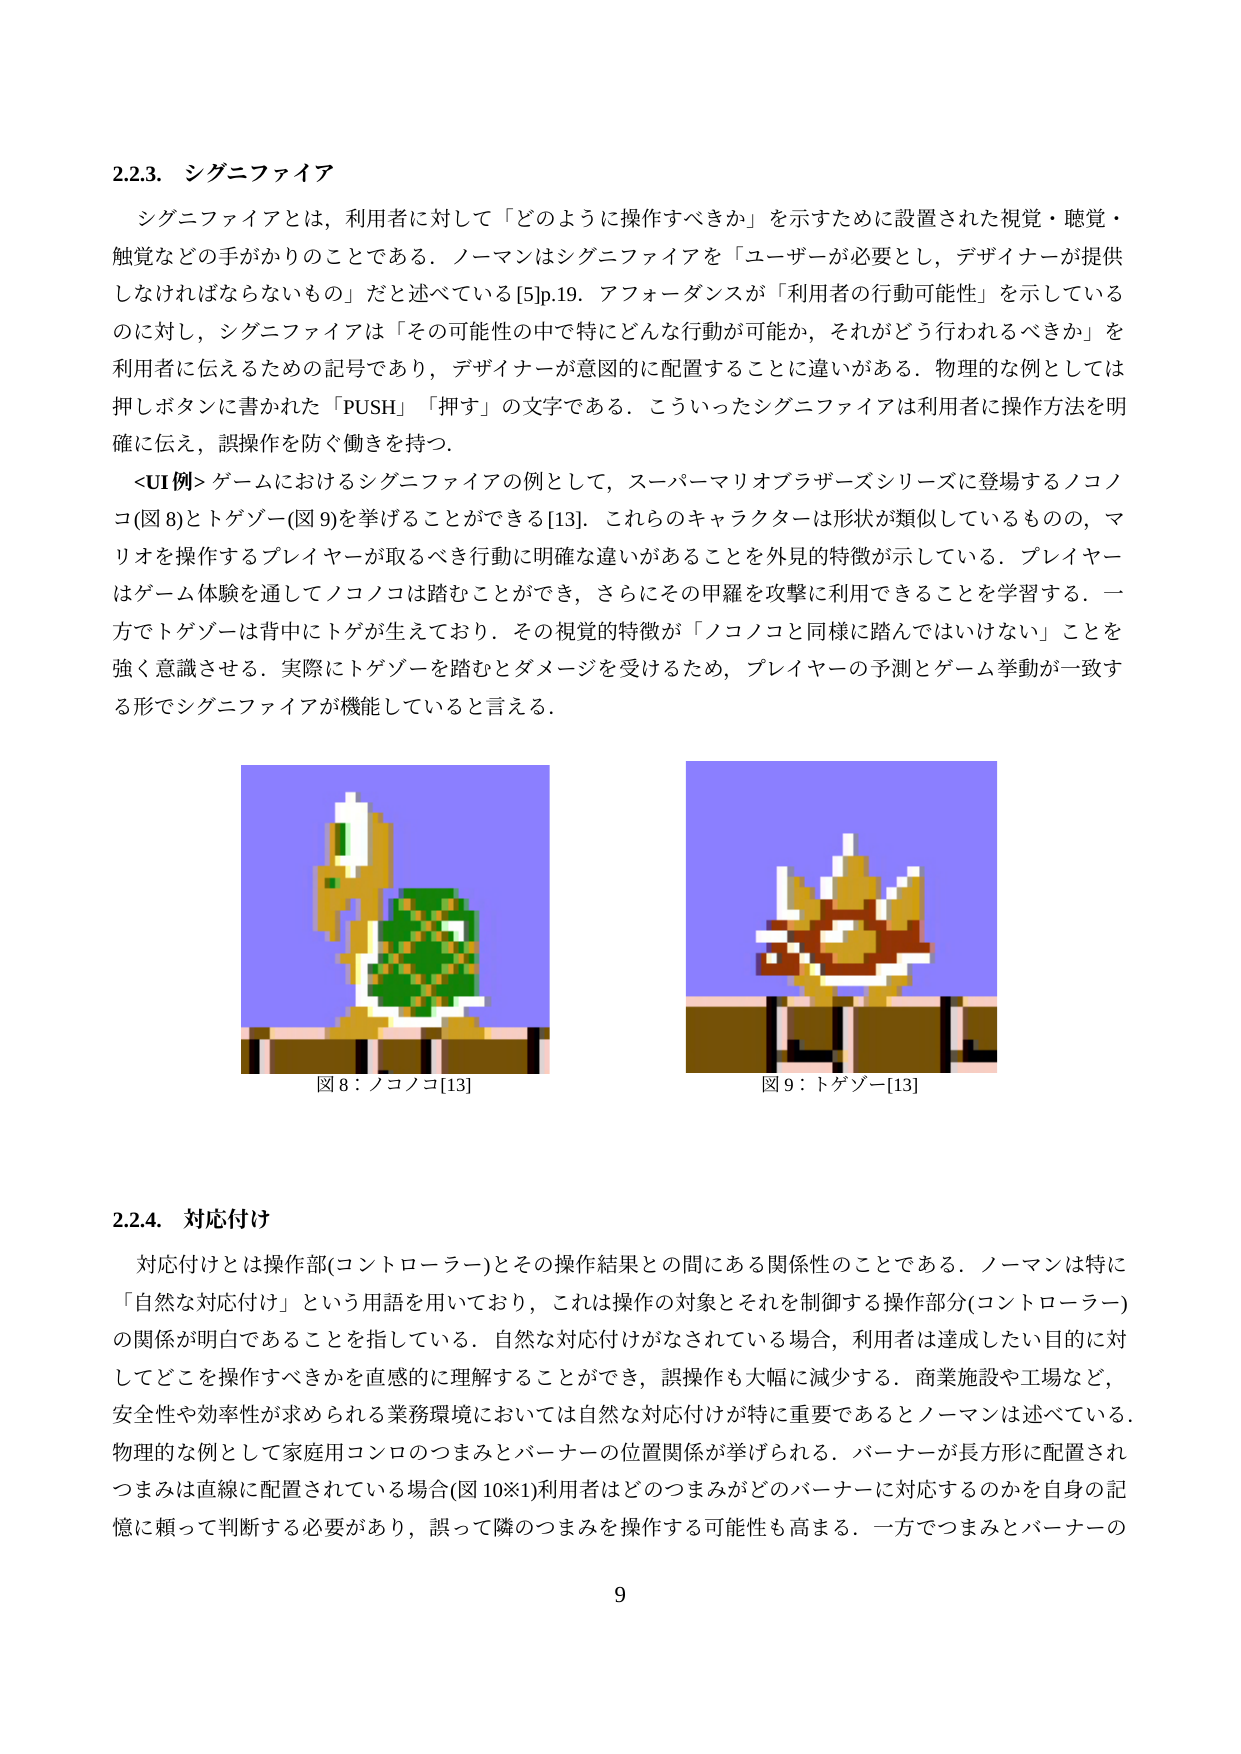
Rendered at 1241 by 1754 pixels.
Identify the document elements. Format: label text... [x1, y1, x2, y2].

picture [241, 765, 550, 1074]
text 2.2.4. 対応付け [112, 1199, 1128, 1236]
picture [685, 761, 998, 1073]
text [112, 1245, 1128, 1545]
text シグニファイアとは，利用者に対して「どのように操作すべきか」を示すために設置された視覚・聴覚・触覚などの手がかりのことである．ノーマンはシグニファイアを「ユーザーが必要とし，デザイナーが提供しなければならないもの」だと述べている[5]p.19．アフォーダンスが「利用者の行動可能性」を示しているのに対し，シグニファイアは「その可能性の中で特にどんな行動が可能か，それがどう行われるべきか」を利用者に伝えるための記号であり，デザイナーが意図的に配置することに違いがある．物理的な例としては押しボタンに書かれた「PUSH」「押す」の文字である．こういったシグニファイアは利用者に操作方法を明確に伝え，誤操作を防ぐ働きを持つ． <UI例> ゲームにおけるシグニファイアの例として，スーパーマリオブラザーズシリーズに登場するノコノコ(図8)とトゲゾー(図9)を挙げることができる[13]．これらのキャラクターは形状が類似しているものの，マリオを操作するプレイヤーが取るべき行動に明確な違いがあることを外見的特徴が示している．プレイヤーはゲーム体験を通してノコノコは踏むことができ，さらにその甲羅を攻撃に利用できることを学習する．一方でトゲゾーは背中にトゲが生えており．その視覚的特徴が「ノコノコと同様に踏んではいけない」ことを強く意識させる．実際にトゲゾーを踏むとダメージを受けるため，プレイヤーの予測とゲーム挙動が一致する形でシグニファイアが機能していると言える． [112, 199, 1128, 724]
text 2.2.3. シグニファイア [112, 153, 1128, 191]
